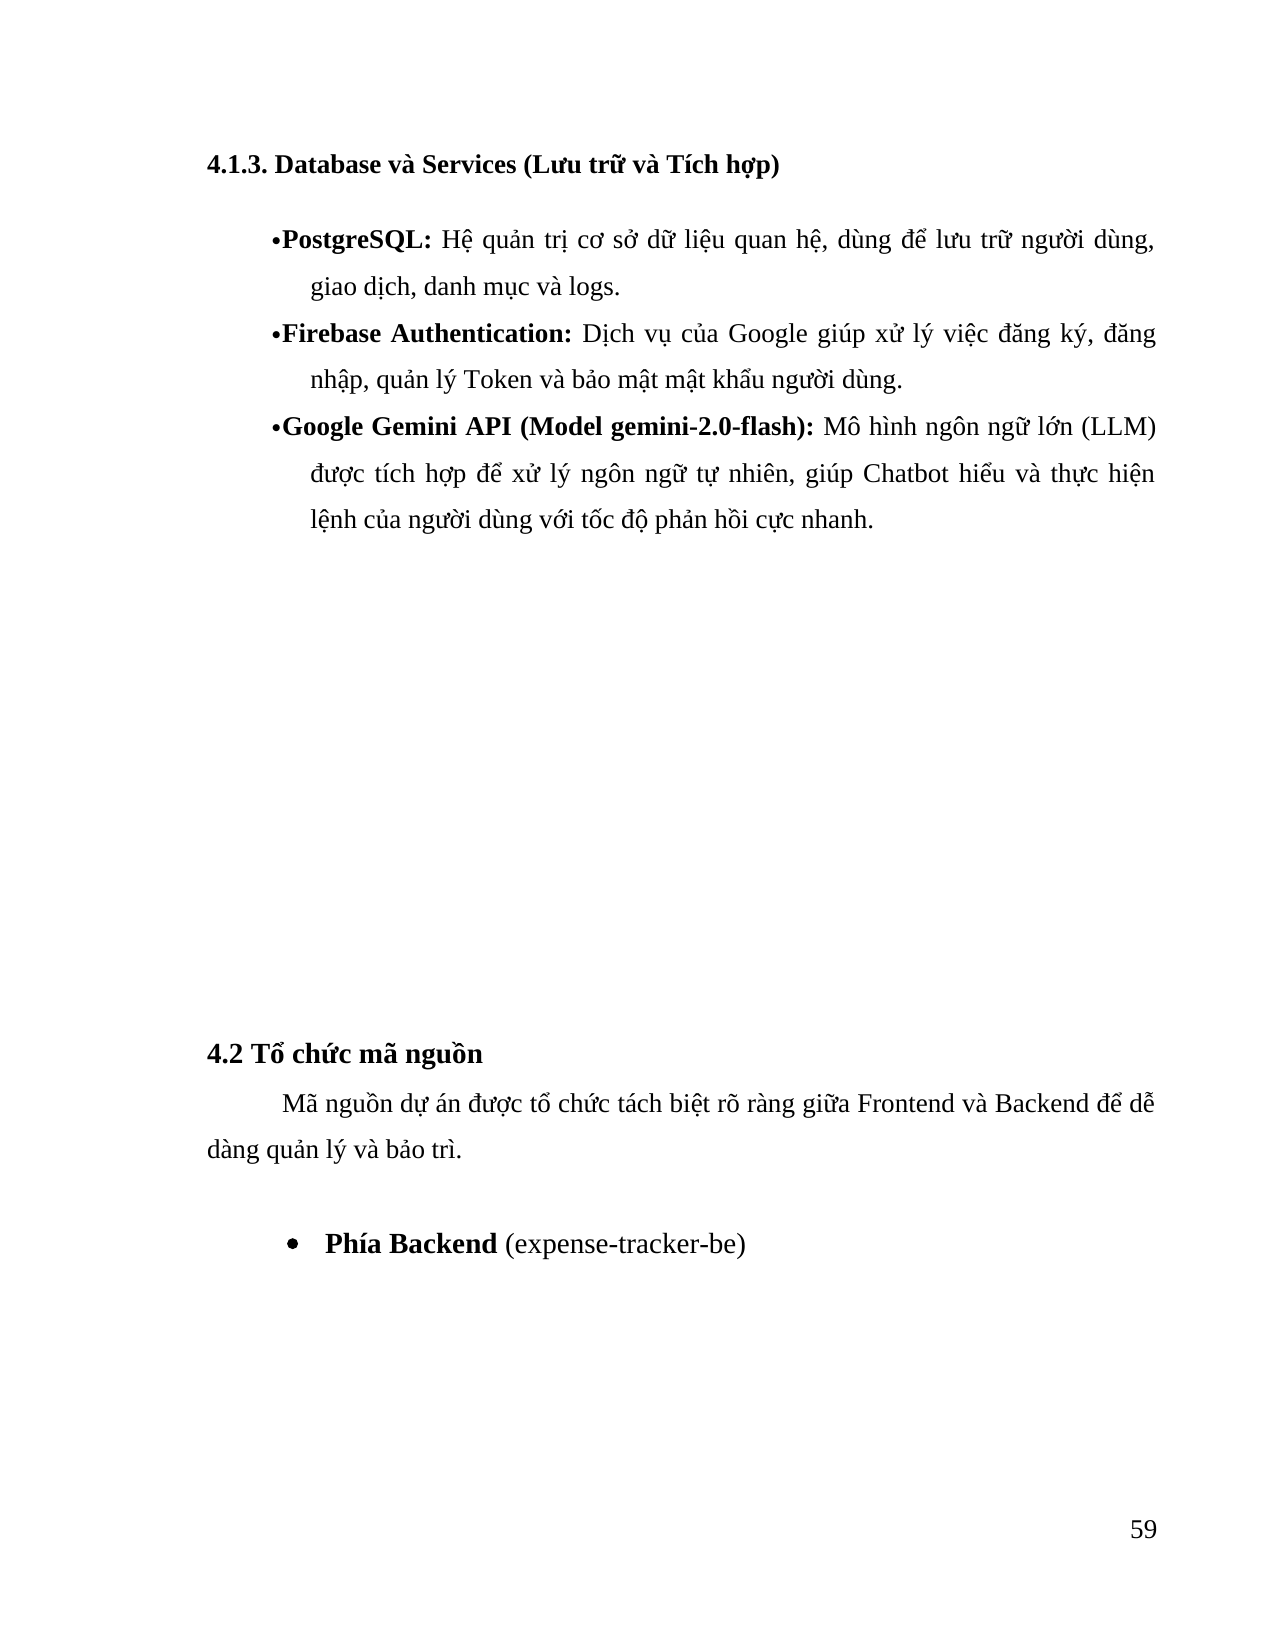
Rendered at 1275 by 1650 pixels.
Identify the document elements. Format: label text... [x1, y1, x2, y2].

text 4.1.3. Database và Services (Lưu trữ và Tích hợp) [207, 148, 1157, 179]
list Google Gemini API (Model gemini-2.0-flash): Mô hình ngôn ngữ lớn (LLM) được tích hợp để xử lý ngôn ngữ tự nhiên, giúp Chatbot hiểu và thực hiện lệnh của người dùng với tốc độ phản hồi cực nhanh. [273, 410, 1157, 535]
list Phía Backend (expense-tracker-be) [287, 1227, 1157, 1260]
list Firebase Authentication: Dịch vụ của Google giúp xử lý việc đăng ký, đăng nhập, quản lý Token và bảo mật mật khẩu người dùng. [273, 317, 1157, 395]
text Mã nguồn dự án được tổ chức tách biệt rõ ràng giữa Frontend và Backend để dễ dàng quản lý và bảo trì. [207, 1087, 1157, 1164]
subtitle 4.2 Tổ chức mã nguồn [207, 1036, 1157, 1070]
list PostgreSQL: Hệ quản trị cơ sở dữ liệu quan hệ, dùng để lưu trữ người dùng, giao dịch, danh mục và logs. [273, 223, 1157, 301]
